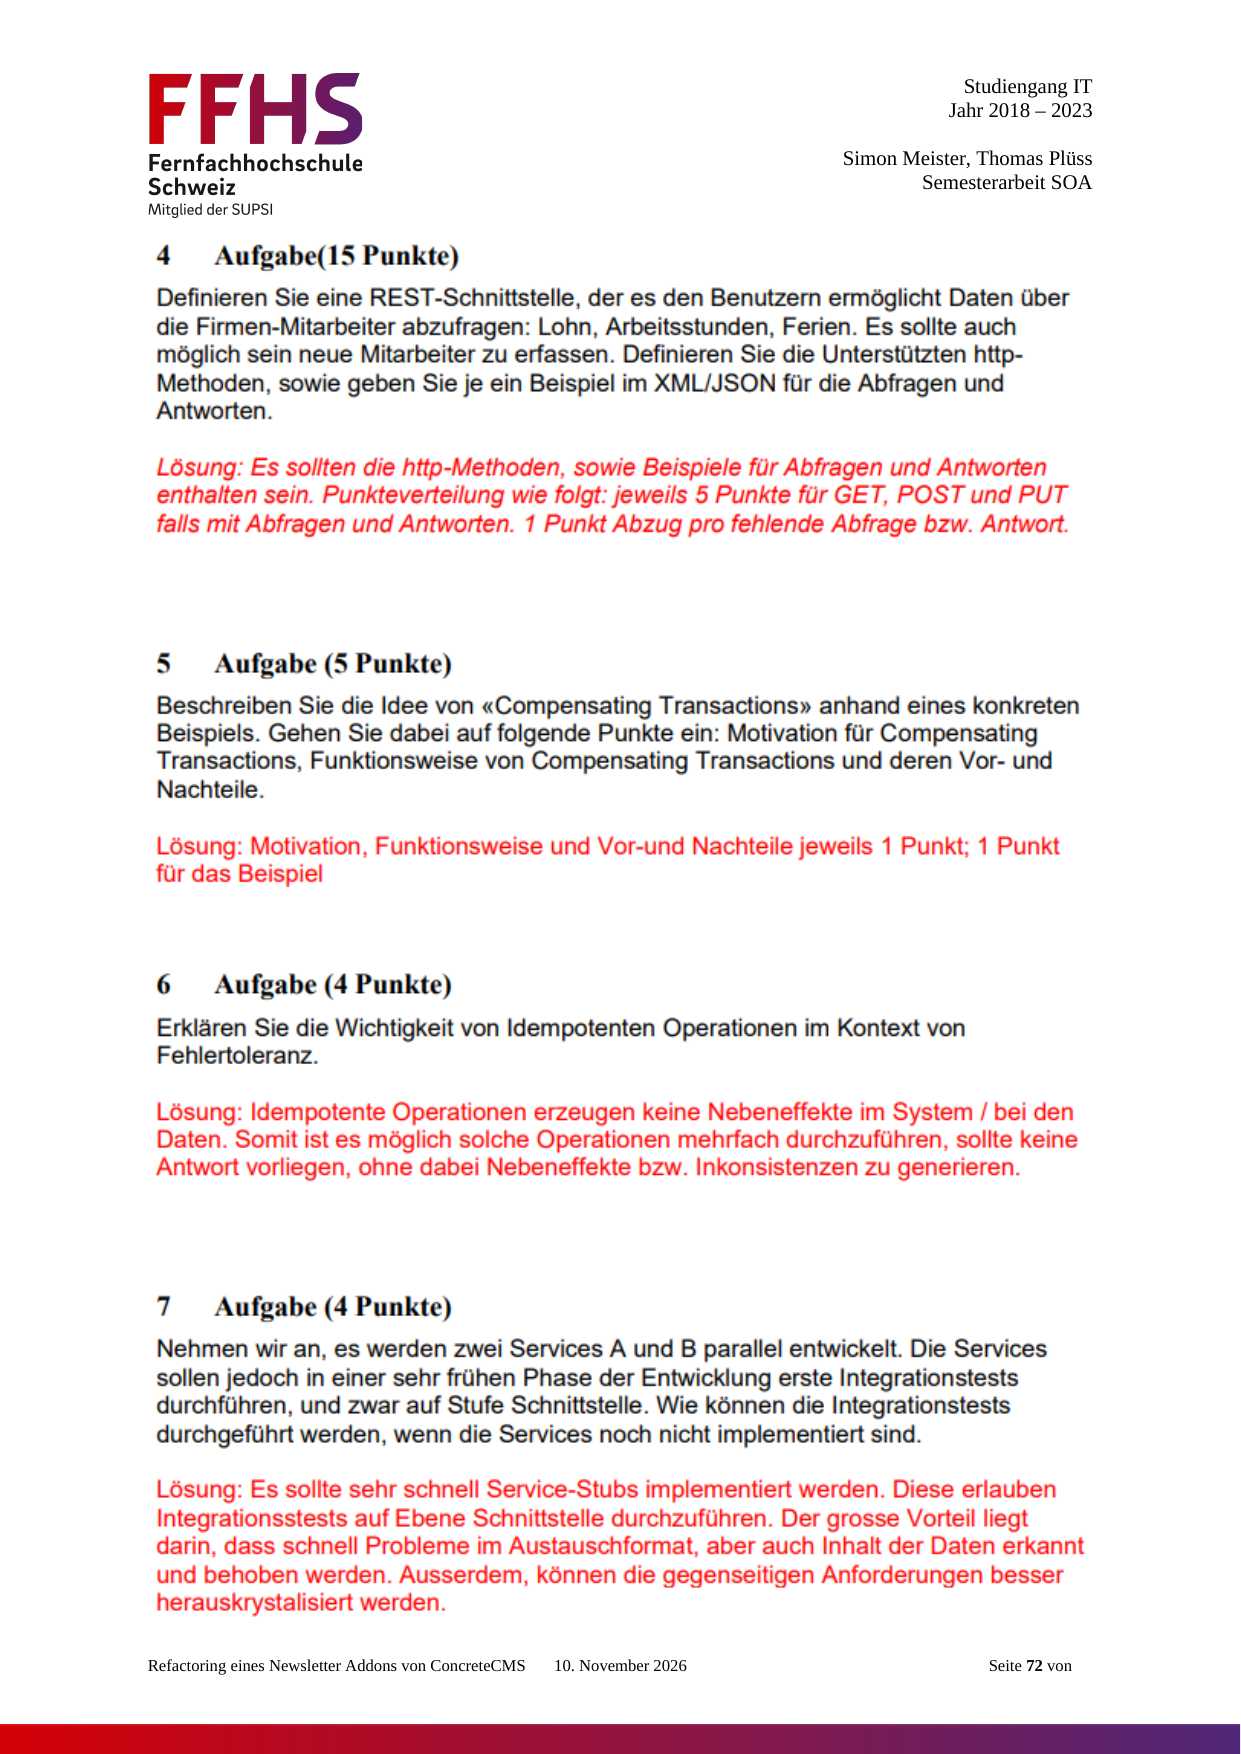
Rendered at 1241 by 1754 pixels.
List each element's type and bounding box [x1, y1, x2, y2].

picture [147, 239, 1093, 1620]
picture [0, 1724, 1241, 1754]
picture [148, 73, 363, 218]
